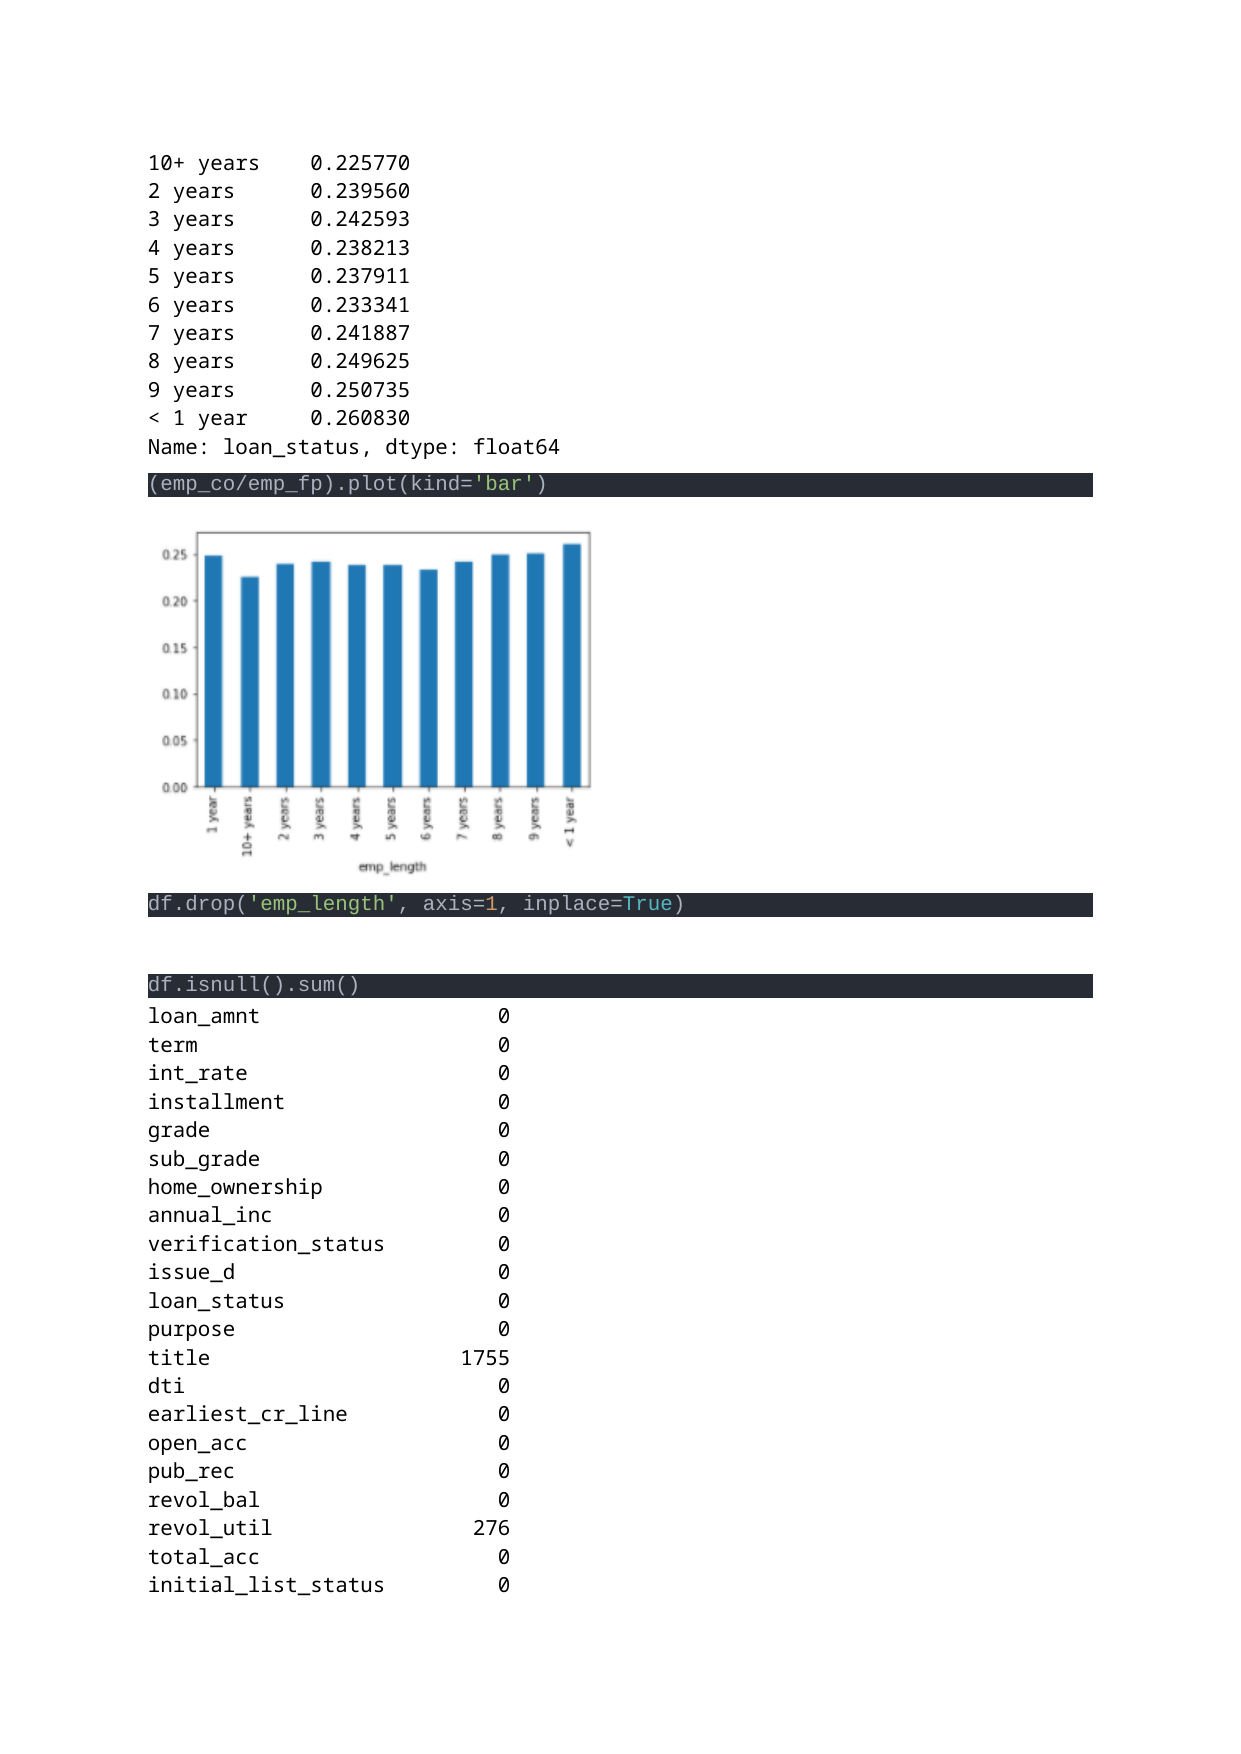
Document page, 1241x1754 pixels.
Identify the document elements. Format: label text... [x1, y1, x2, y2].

text revol_util 276 [148, 1513, 1093, 1542]
text 10+ years 0.225770 [148, 148, 1093, 176]
text sub_grade 0 [148, 1144, 1093, 1172]
text purpose 0 [148, 1314, 1093, 1343]
text 2 years 0.239560 [148, 176, 1093, 204]
text annual_inc 0 [148, 1201, 1093, 1229]
text pub_rec 0 [148, 1456, 1093, 1485]
text verification_status 0 [148, 1229, 1093, 1257]
text total_acc 0 [148, 1542, 1093, 1570]
text loan_status 0 [148, 1286, 1093, 1314]
text 7 years 0.241887 [148, 318, 1093, 347]
text earliest_cr_line 0 [148, 1399, 1093, 1428]
text 6 years 0.233341 [148, 290, 1093, 318]
text df.drop('emp_length', axis=1, inplace=True) [148, 893, 1093, 917]
text term 0 [148, 1030, 1093, 1058]
text grade 0 [148, 1115, 1093, 1144]
text title 1755 [148, 1343, 1093, 1371]
text loan_amnt 0 [148, 1001, 1093, 1030]
text installment 0 [148, 1087, 1093, 1115]
text dti 0 [148, 1371, 1093, 1399]
text 5 years 0.237911 [148, 261, 1093, 290]
text 8 years 0.249625 [148, 347, 1093, 375]
text df.isnull().sum() [148, 974, 1093, 998]
text open_acc 0 [148, 1428, 1093, 1456]
text (emp_co/emp_fp).plot(kind='bar') [148, 473, 1093, 497]
text issue_d 0 [148, 1257, 1093, 1286]
text 4 years 0.238213 [148, 233, 1093, 261]
text < 1 year 0.260830 [148, 403, 1093, 432]
picture [147, 512, 607, 877]
text int_rate 0 [148, 1058, 1093, 1087]
text Name: loan_status, dtype: float64 [148, 432, 1093, 460]
text 3 years 0.242593 [148, 204, 1093, 233]
text initial_list_status 0 [148, 1570, 1093, 1599]
text home_ownership 0 [148, 1172, 1093, 1201]
text 9 years 0.250735 [148, 375, 1093, 403]
text revol_bal 0 [148, 1485, 1093, 1513]
